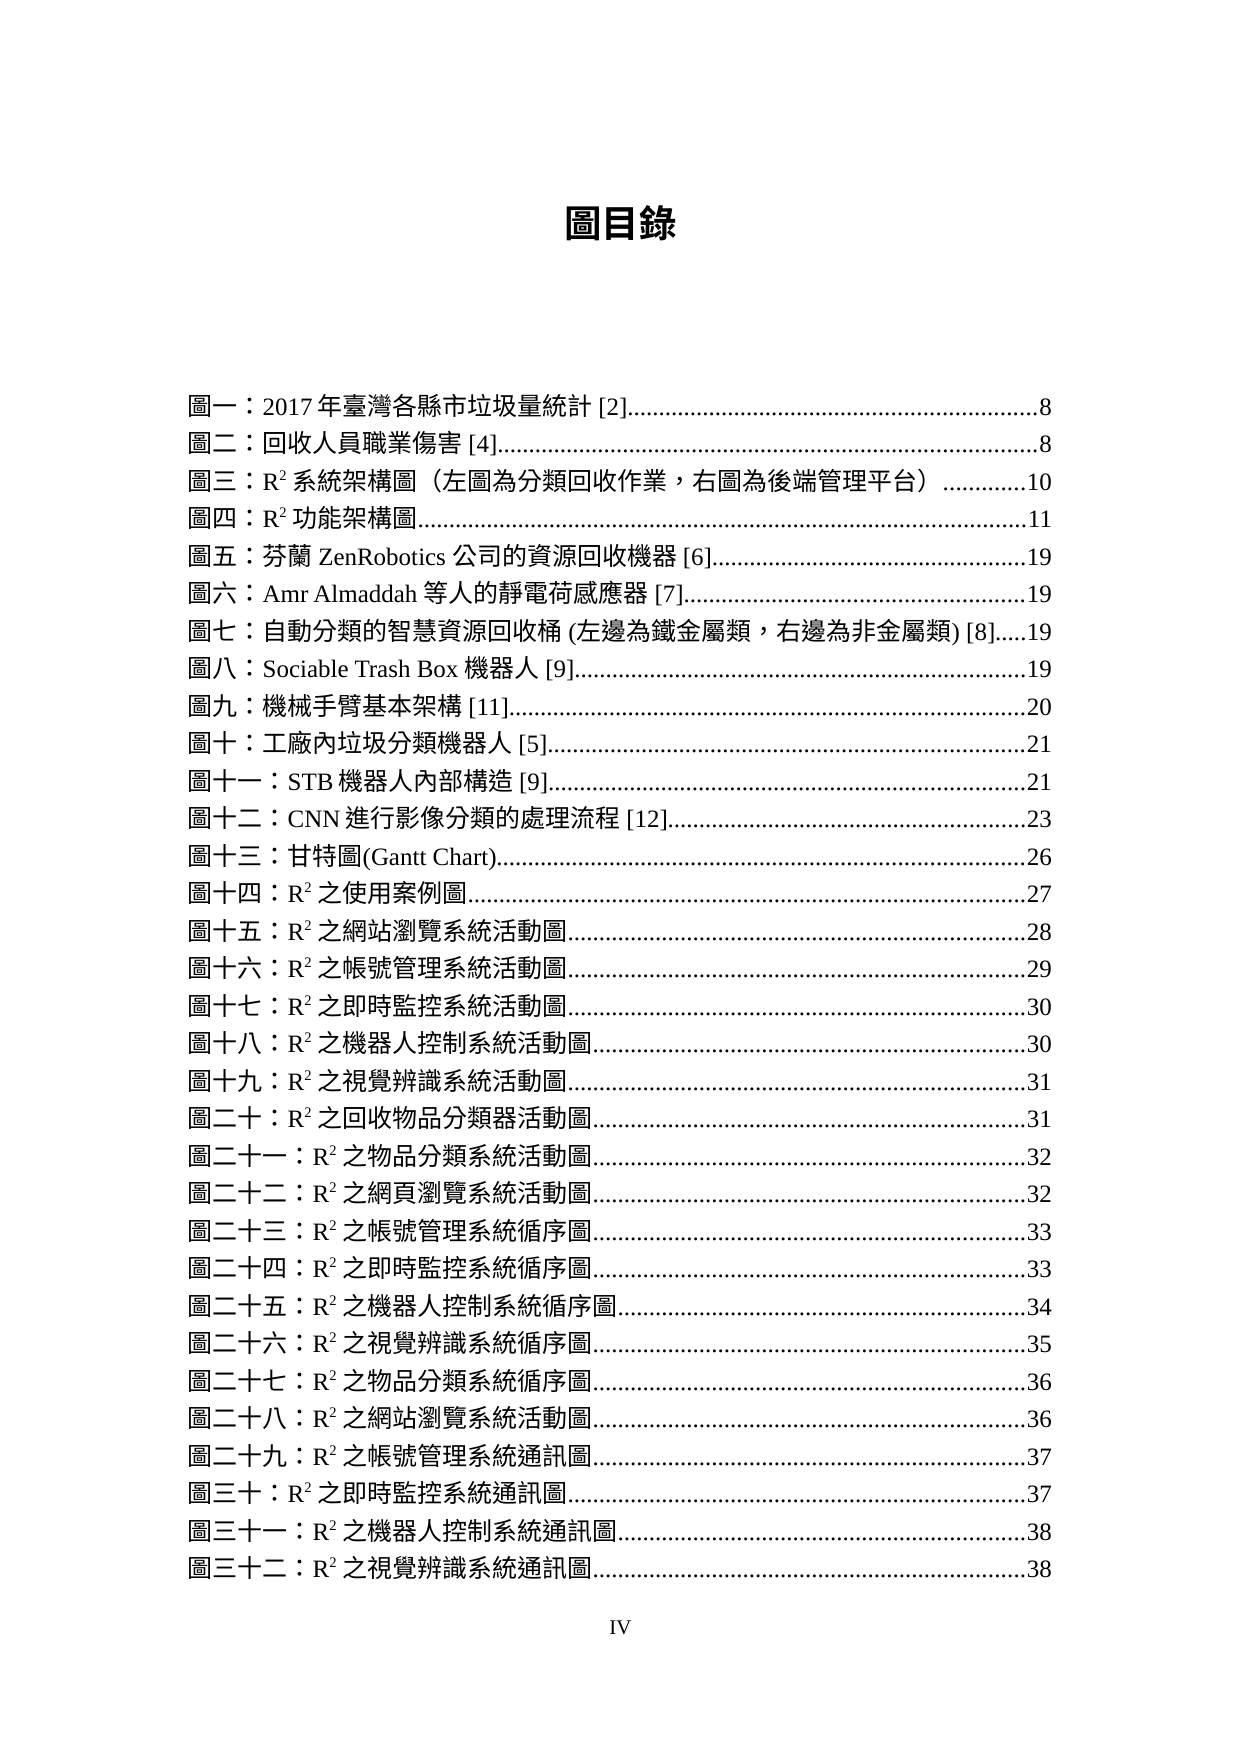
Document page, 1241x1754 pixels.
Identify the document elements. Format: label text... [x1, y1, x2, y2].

text 圖六：Amr Almaddah 等人的靜電荷感應器 [7] 19 [187, 573, 1053, 611]
text 圖二十五：R2 之機器人控制系統循序圖 34 [187, 1286, 1053, 1323]
text 圖八：Sociable Trash Box 機器人 [9] 19 [187, 648, 1053, 686]
text 圖二十八：R2 之網站瀏覽系統活動圖 36 [187, 1398, 1053, 1436]
text 圖二：回收人員職業傷害 [4] 8 [187, 423, 1053, 461]
text 圖四：R2 功能架構圖 11 [187, 498, 1053, 536]
text 圖七：自動分類的智慧資源回收桶 (左邊為鐵金屬類，右邊為非金屬類) [8] 19 [187, 611, 1053, 648]
text 圖十一：STB機器人內部構造 [9] 21 [187, 761, 1053, 798]
text 圖十六：R2 之帳號管理系統活動圖 29 [187, 948, 1053, 986]
subtitle 圖目錄 [187, 183, 1053, 258]
text 圖十八：R2 之機器人控制系統活動圖 30 [187, 1023, 1053, 1061]
text 圖十五：R2 之網站瀏覽系統活動圖 28 [187, 911, 1053, 948]
text 圖二十三：R2 之帳號管理系統循序圖 33 [187, 1211, 1053, 1248]
text 圖三：R2 系統架構圖（左圖為分類回收作業，右圖為後端管理平台） 10 [187, 461, 1053, 498]
text 圖五：芬蘭 ZenRobotics 公司的資源回收機器 [6] 19 [187, 536, 1053, 573]
text 圖十二：CNN進行影像分類的處理流程 [12] 23 [187, 798, 1053, 836]
text 圖九：機械手臂基本架構 [11] 20 [187, 686, 1053, 723]
text 圖二十四：R2 之即時監控系統循序圖 33 [187, 1248, 1053, 1286]
text 圖二十九：R2 之帳號管理系統通訊圖 37 [187, 1436, 1053, 1473]
text 圖十：工廠內垃圾分類機器人 [5] 21 [187, 723, 1053, 761]
text 圖二十二：R2 之網頁瀏覽系統活動圖 32 [187, 1173, 1053, 1211]
text 圖一：2017年臺灣各縣市垃圾量統計 [2] 8 [187, 386, 1053, 423]
text 圖二十六：R2 之視覺辨識系統循序圖 35 [187, 1323, 1053, 1361]
text 圖十九：R2 之視覺辨識系統活動圖 31 [187, 1061, 1053, 1098]
text 圖十四：R2 之使用案例圖 27 [187, 873, 1053, 911]
text 圖十三：甘特圖(Gantt Chart) 26 [187, 836, 1053, 873]
text 圖三十二：R2 之視覺辨識系統通訊圖 38 [187, 1548, 1053, 1586]
text 圖三十一：R2 之機器人控制系統通訊圖 38 [187, 1511, 1053, 1548]
text 圖二十：R2 之回收物品分類器活動圖 31 [187, 1098, 1053, 1136]
text 圖三十：R2 之即時監控系統通訊圖 37 [187, 1473, 1053, 1511]
text 圖二十一：R2 之物品分類系統活動圖 32 [187, 1136, 1053, 1173]
text 圖二十七：R2 之物品分類系統循序圖 36 [187, 1361, 1053, 1398]
text 圖十七：R2 之即時監控系統活動圖 30 [187, 986, 1053, 1023]
